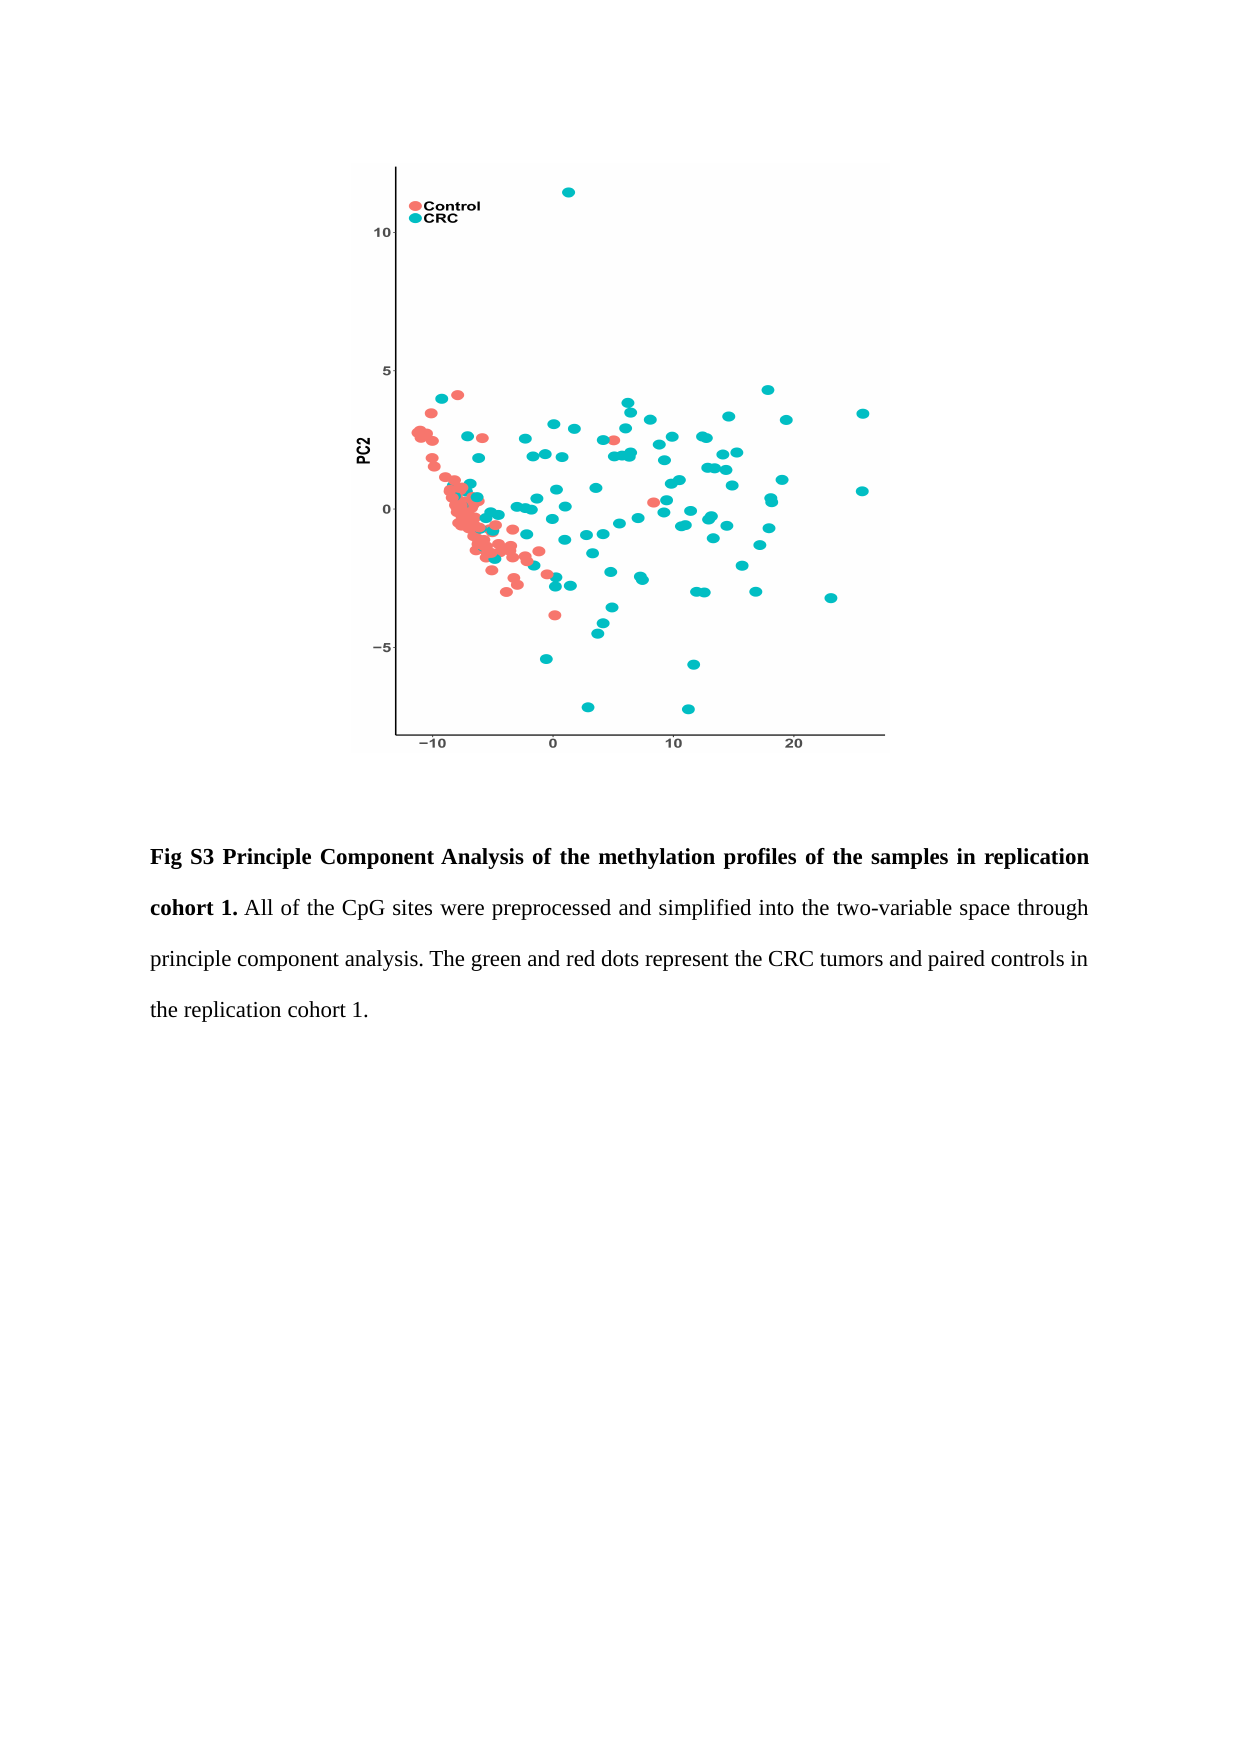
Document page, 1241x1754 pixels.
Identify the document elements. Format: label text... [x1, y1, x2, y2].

text Fig S3 Principle Component Analysis of the methylation profiles of the samples in replication cohort 1. All of the CpG sites were preprocessed and simplified into the two-variable space through principle component analysis. The green and red dots represent the CRC tumors and paired controls in the replication cohort 1. [150, 839, 1090, 1026]
picture [350, 163, 890, 753]
